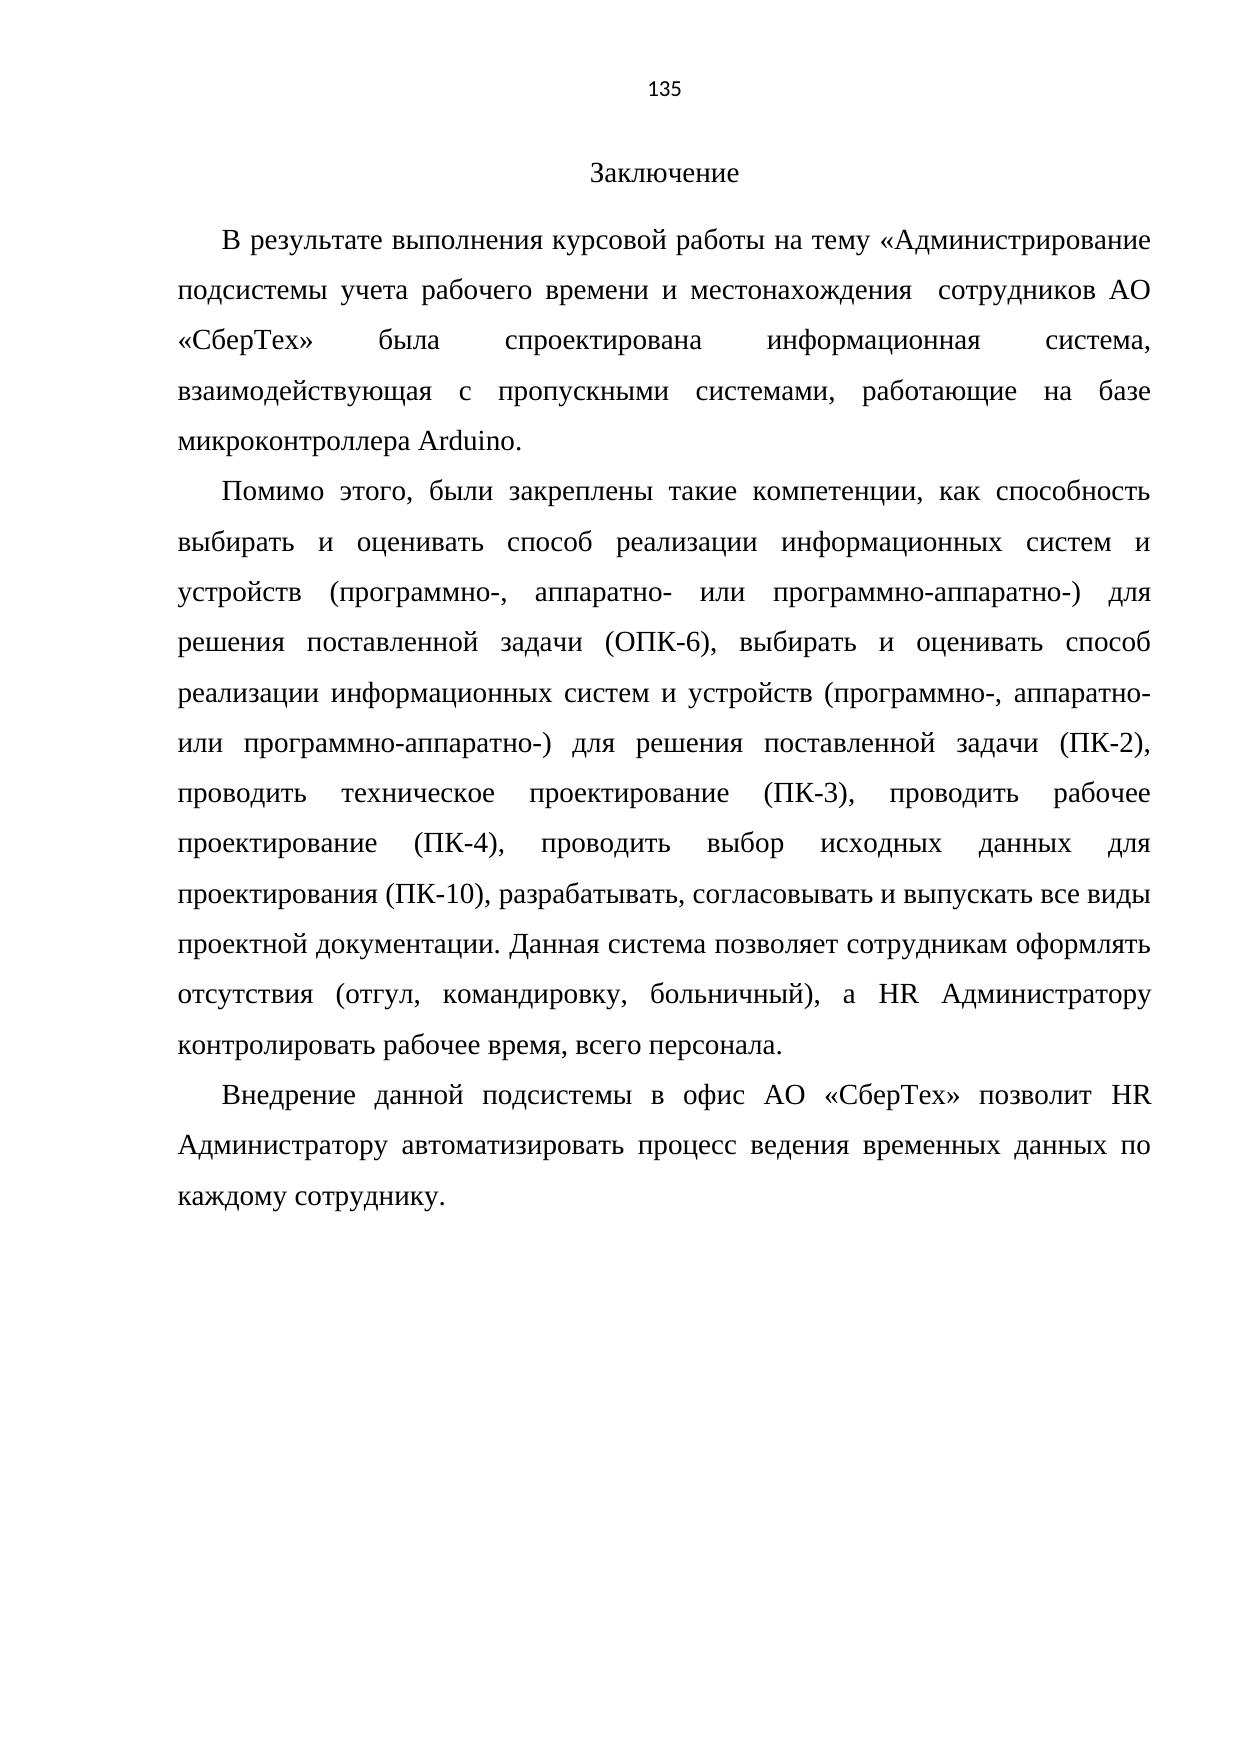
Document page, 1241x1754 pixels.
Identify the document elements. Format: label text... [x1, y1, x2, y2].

text Внедрение данной подсистемы в офис АО «СберТех» позволит HR Администратору автоматизировать процесс ведения временных данных по каждому сотруднику. [177, 1077, 1152, 1211]
text Помимо этого, были закреплены такие компетенции, как способность выбирать и оценивать способ реализации информационных систем и устройств (программно-, аппаратно- или программно-аппаратно-) для решения поставленной задачи (ОПК-6), выбирать и оценивать способ реализации информационных систем и устройств (программно-, аппаратно- или программно-аппаратно-) для решения поставленной задачи (ПК-2), проводить техническое проектирование (ПК-3), проводить рабочее проектирование (ПК-4), проводить выбор исходных данных для проектирования (ПК-10), разрабатывать, согласовывать и выпускать все виды проектной документации. Данная система позволяет сотрудникам оформлять отсутствия (отгул, командировку, больничный), а HR Администратору контролировать рабочее время, всего персонала. [177, 473, 1152, 1060]
subtitle Заключение [177, 155, 1152, 188]
text В результате выполнения курсовой работы на тему «Администрирование подсистемы учета рабочего времени и местонахождения сотрудников АО «СберТех» была спроектирована информационная система, взаимодействующая с пропускными системами, работающие на базе микроконтроллера Arduino. [177, 222, 1152, 457]
